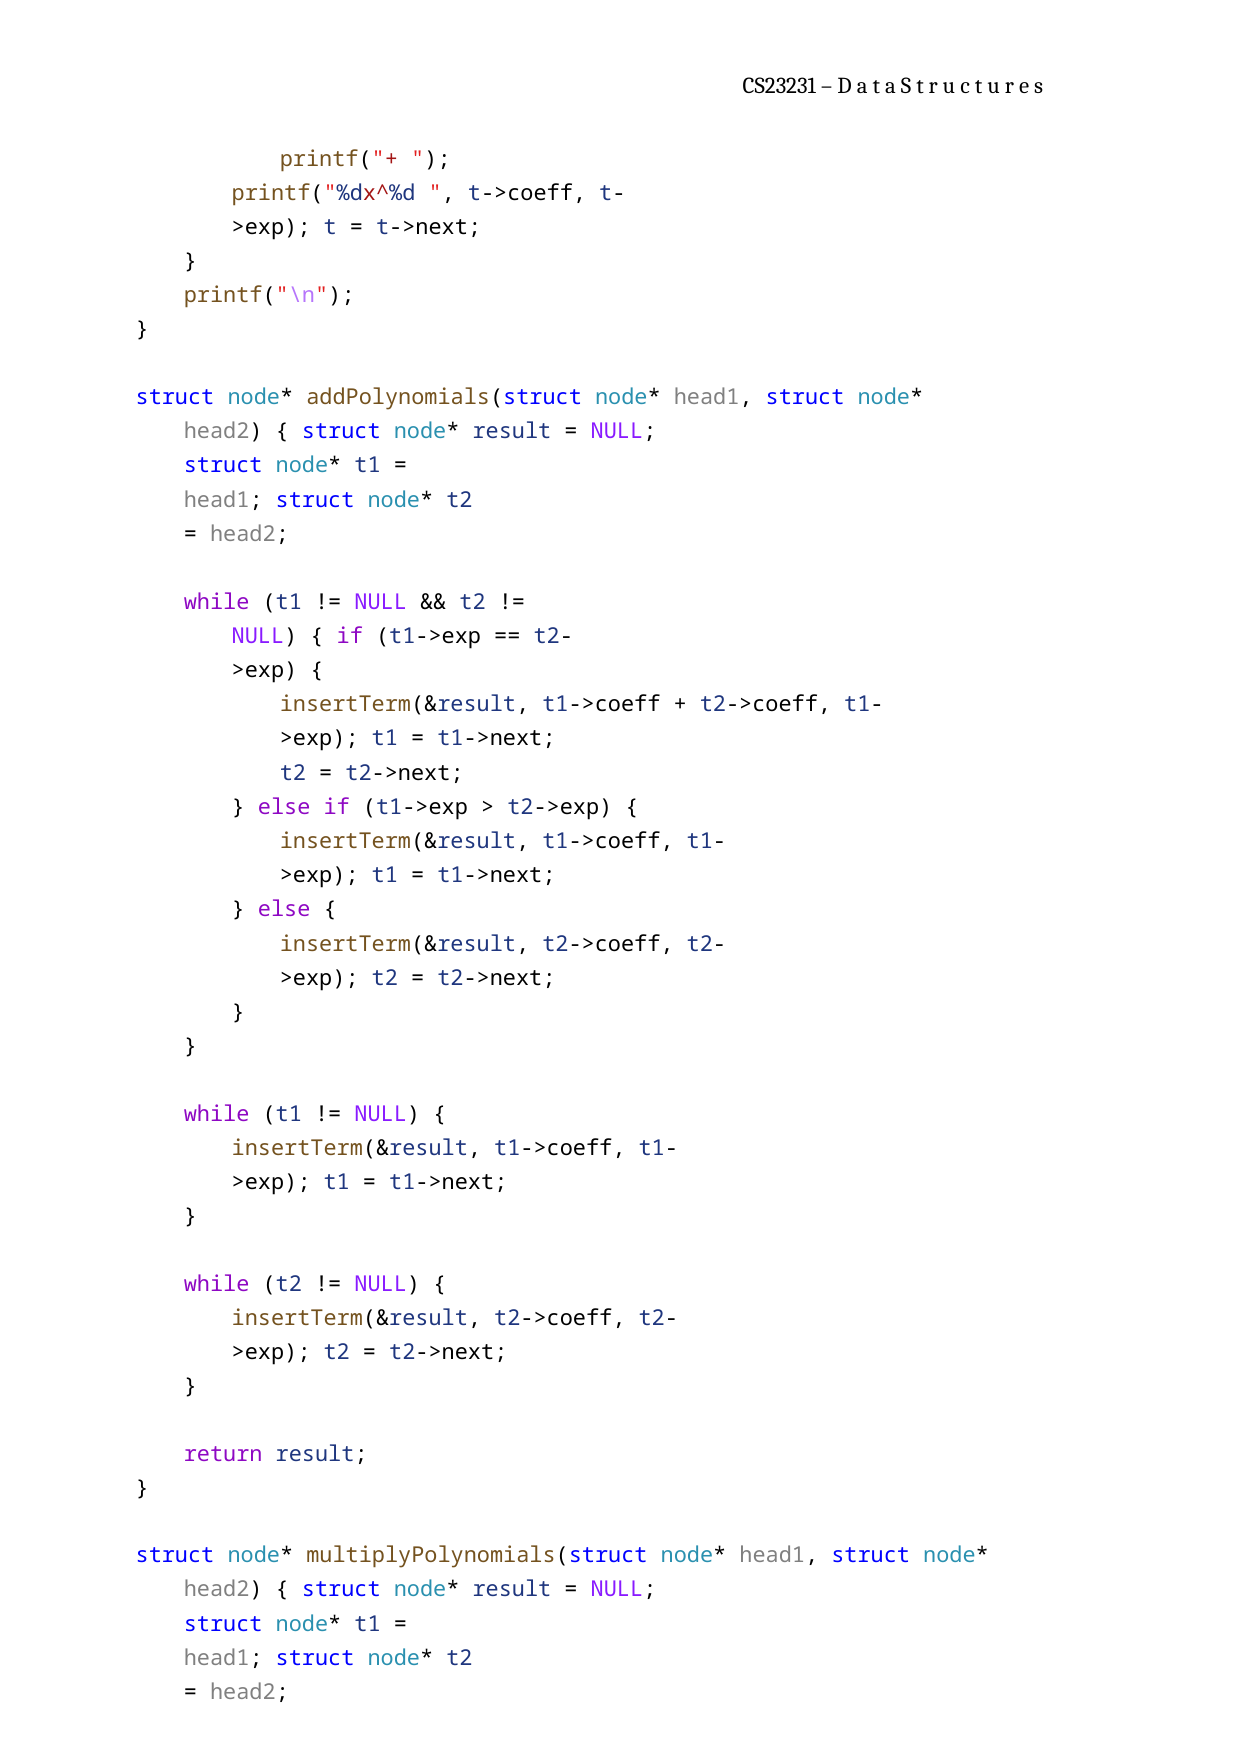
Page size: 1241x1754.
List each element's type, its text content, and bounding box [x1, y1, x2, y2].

text return result; [183, 1438, 1159, 1467]
text } else if (t1->exp > t2->exp) { insertTerm(&result, t1->coeff, t1->exp); t1 = t1->next; [231, 791, 766, 889]
text printf("%dx^%d ", t->coeff, t->exp); t = t->next; [231, 177, 665, 241]
text } [183, 1030, 1159, 1060]
text } [135, 1472, 1159, 1501]
text insertTerm(&result, t1->coeff, t1->exp); t1 = t1->next; [231, 1132, 725, 1196]
text while (t1 != NULL && t2 != NULL) { if (t1->exp == t2->exp) { [183, 586, 594, 684]
text while (t1 != NULL) { [183, 1098, 1159, 1128]
text struct node* addPolynomials(struct node* head1, struct node* head2) { struct node* result = NULL; [135, 381, 965, 445]
text insertTerm(&result, t1->coeff + t2->coeff, t1->exp); t1 = t1->next; [279, 688, 923, 752]
text insertTerm(&result, t2->coeff, t2->exp); t2 = t2->next; [231, 1302, 725, 1366]
text insertTerm(&result, t2->coeff, t2->exp); t2 = t2->next; [279, 928, 766, 992]
text struct node* t1 = head1; struct node* t2 = head2; [183, 1608, 472, 1706]
text t2 = t2->next; [279, 757, 1159, 787]
text struct node* t1 = head1; struct node* t2 = head2; [183, 449, 472, 547]
text } [135, 313, 1159, 343]
text } [231, 996, 1159, 1026]
text while (t2 != NULL) { [183, 1268, 1159, 1298]
text printf("\n"); [183, 279, 1159, 309]
text } [183, 1200, 1159, 1230]
text } [183, 1370, 1159, 1400]
text } [183, 245, 1159, 275]
text } else { [231, 893, 1159, 923]
text printf("+ "); [279, 143, 1159, 173]
text struct node* multiplyPolynomials(struct node* head1, struct node* head2) { struct node* result = NULL; [135, 1539, 1061, 1603]
